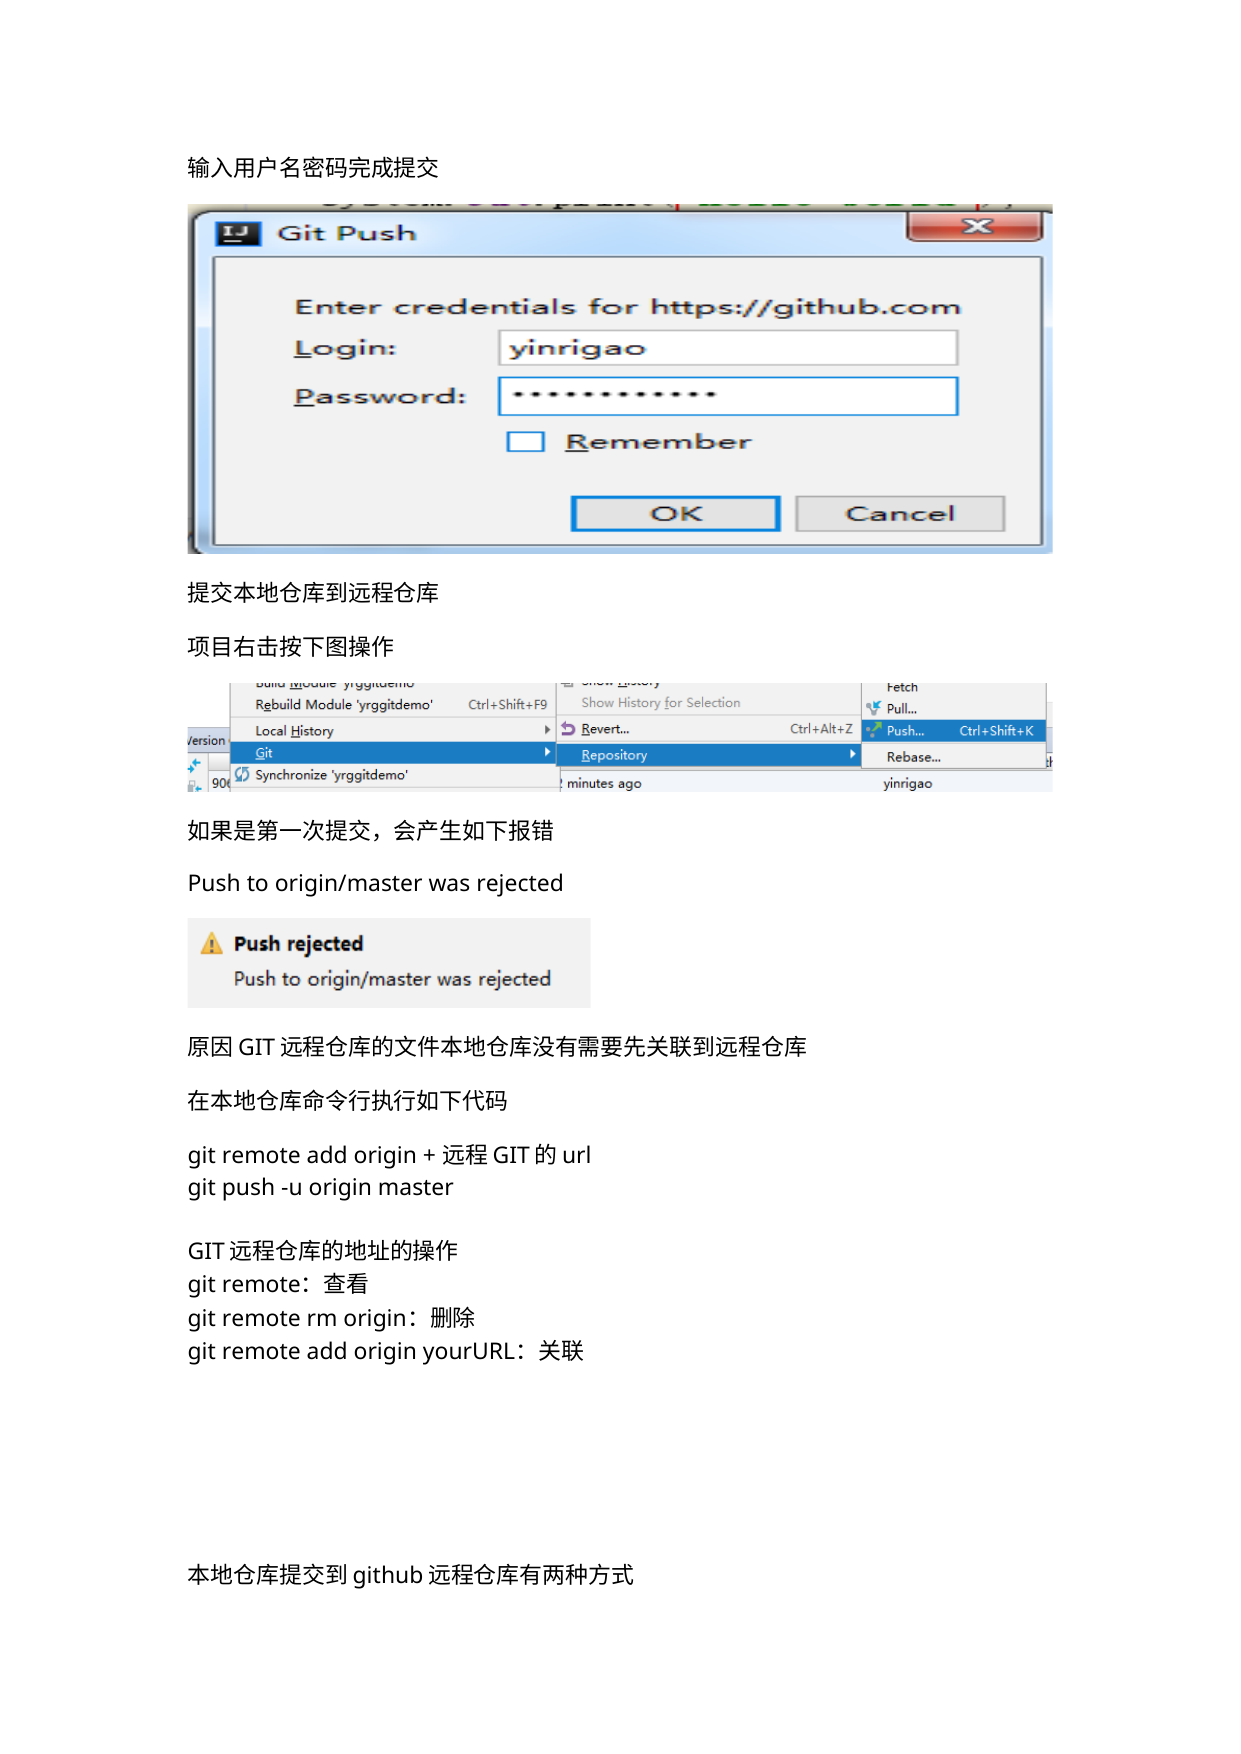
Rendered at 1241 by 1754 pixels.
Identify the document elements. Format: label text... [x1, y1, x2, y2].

text GIT远程仓库的地址的操作 [187, 1233, 1053, 1266]
text 如果是第一次提交，会产生如下报错 [187, 813, 1053, 846]
text git push -u origin master [187, 1170, 1053, 1202]
picture [187, 683, 1053, 792]
text 本地仓库提交到github远程仓库有两种方式 [187, 1557, 1053, 1590]
text 在本地仓库命令行执行如下代码 [187, 1083, 1053, 1116]
text Push to origin/master was rejected [187, 867, 1053, 898]
text 项目右击按下图操作 [187, 629, 1053, 662]
text git remote：查看 [187, 1266, 1053, 1299]
text 原因GIT远程仓库的文件本地仓库没有需要先关联到远程仓库 [187, 1029, 1053, 1062]
text git remote add origin yourURL：关联 [187, 1333, 1053, 1366]
picture [187, 918, 591, 1008]
text 输入用户名密码完成提交 [187, 150, 1053, 183]
text git remote add origin + 远程GIT的url [187, 1137, 1053, 1170]
text git remote rm origin：删除 [187, 1299, 1053, 1333]
text 提交本地仓库到远程仓库 [187, 575, 1053, 608]
picture [187, 204, 1053, 554]
